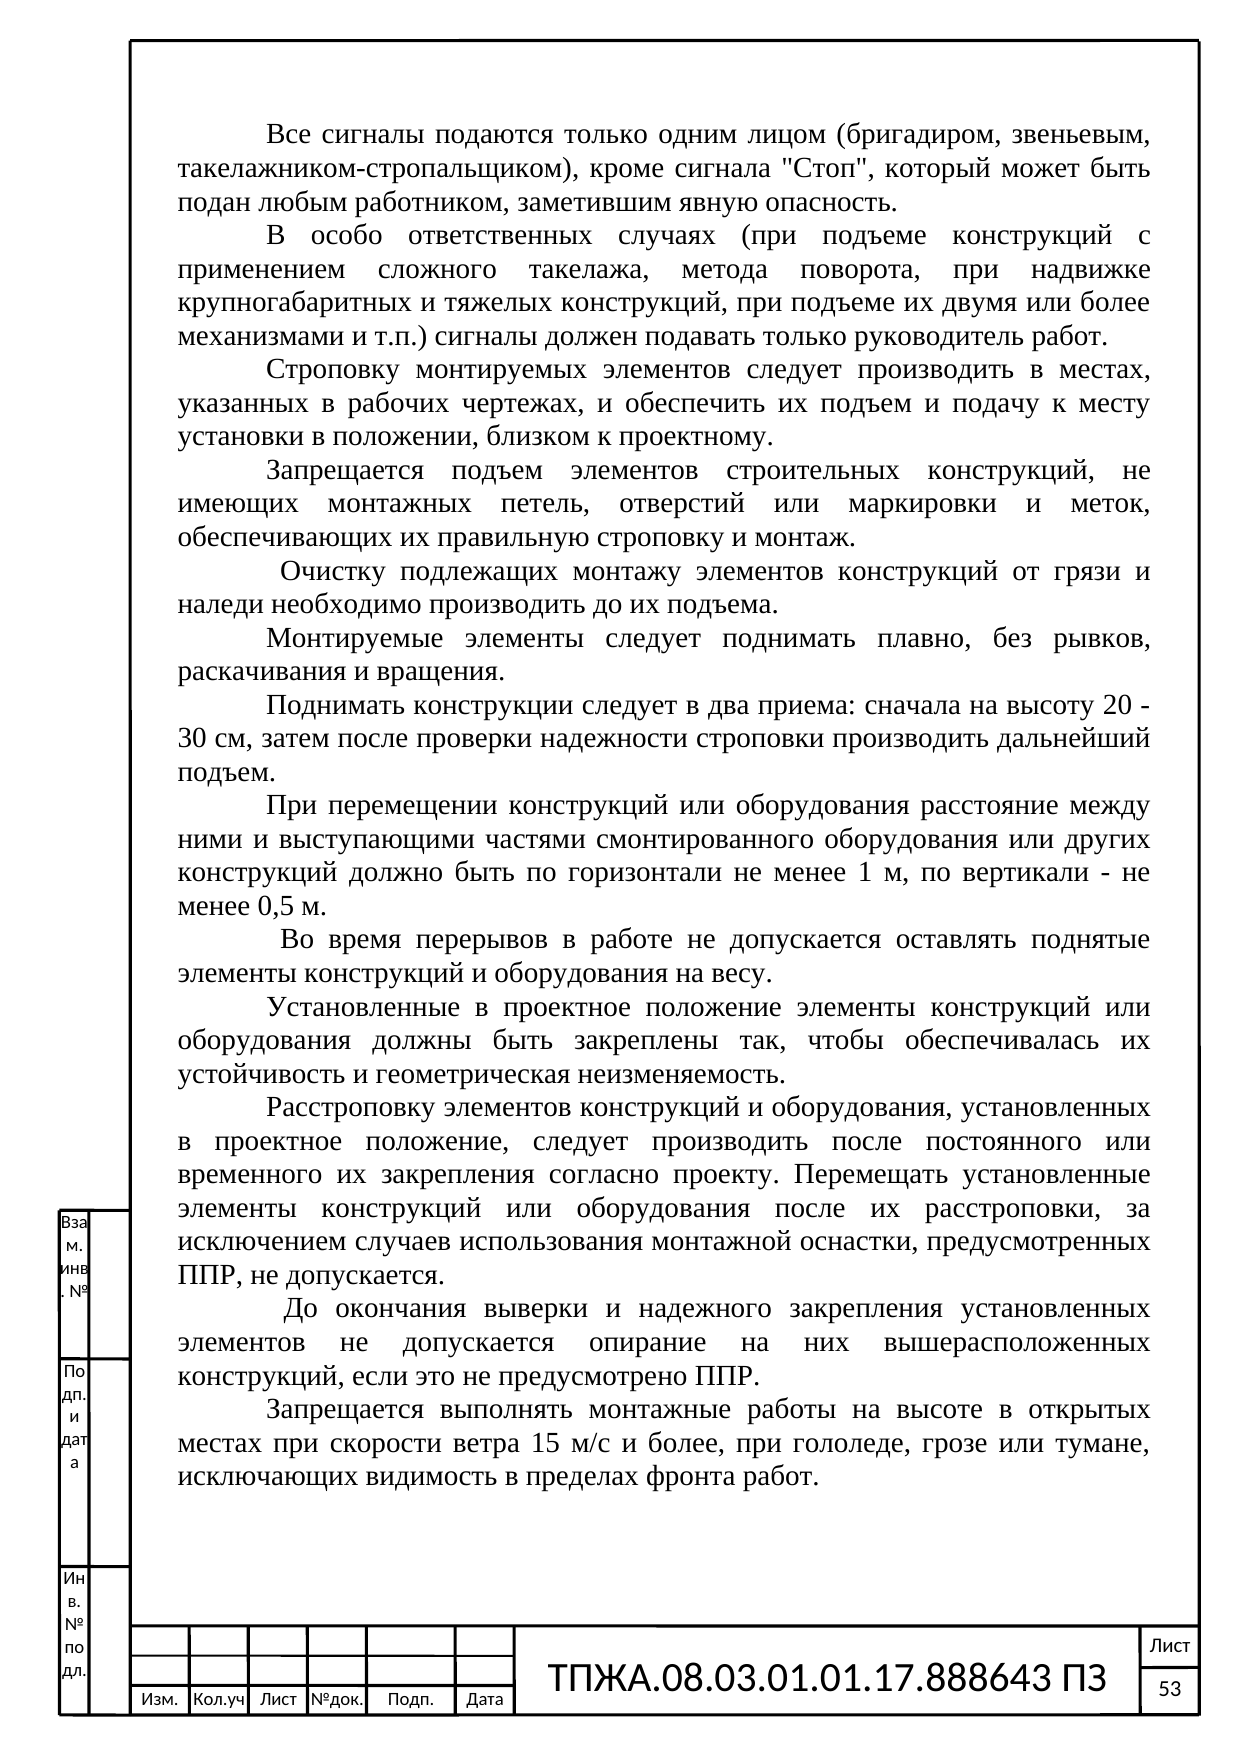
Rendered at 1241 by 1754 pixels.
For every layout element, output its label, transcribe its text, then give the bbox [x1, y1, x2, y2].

text В особо ответственных случаях (при подъеме конструкций с применением сложного такелажа, метода поворота, при надвижке крупногабаритных и тяжелых конструкций, при подъеме их двумя или более механизмами и т.п.) сигналы должен подавать только руководитель работ. [177, 217, 1152, 351]
text Строповку монтируемых элементов следует производить в местах, указанных в рабочих чертежах, и обеспечить их подъем и подачу к месту установки в положении, близком к проектному. [177, 351, 1152, 452]
text Монтируемые элементы следует поднимать плавно, без рывков, раскачивания и вращения. [177, 620, 1152, 687]
text Все сигналы подаются только одним лицом (бригадиром, звеньевым, такелажником-стропальщиком), кроме сигнала "Стоп", который может быть подан любым работником, заметившим явную опасность. [177, 117, 1152, 217]
text Установленные в проектное положение элементы конструкций или оборудования должны быть закреплены так, чтобы обеспечивалась их устойчивость и геометрическая неизменяемость. [177, 989, 1152, 1089]
text При перемещении конструкций или оборудования расстояние между ними и выступающими частями смонтированного оборудования или других конструкций должно быть по горизонтали не менее 1 м, по вертикали - не менее 0,5 м. [177, 787, 1152, 922]
text Очистку подлежащих монтажу элементов конструкций от грязи и наледи необходимо производить до их подъема. [177, 553, 1152, 620]
text Запрещается выполнять монтажные работы на высоте в открытых местах при скорости ветра 15 м/с и более, при гололеде, грозе или тумане, исключающих видимость в пределах фронта работ. [177, 1391, 1152, 1492]
text Расстроповку элементов конструкций и оборудования, установленных в проектное положение, следует производить после постоянного или временного их закрепления согласно проекту. Перемещать установленные элементы конструкций или оборудования после их расстроповки, за исключением случаев использования монтажной оснастки, предусмотренных ППР, не допускается. [177, 1089, 1152, 1291]
text Во время перерывов в работе не допускается оставлять поднятые элементы конструкций и оборудования на весу. [177, 922, 1152, 989]
text Запрещается подъем элементов строительных конструкций, не имеющих монтажных петель, отверстий или маркировки и меток, обеспечивающих их правильную строповку и монтаж. [177, 452, 1152, 553]
text До окончания выверки и надежного закрепления установленных элементов не допускается опирание на них вышерасположенных конструкций, если это не предусмотрено ППР. [177, 1291, 1152, 1391]
text Поднимать конструкции следует в два приема: сначала на высоту 20 - 30 см, затем после проверки надежности строповки производить дальнейший подъем. [177, 687, 1152, 787]
